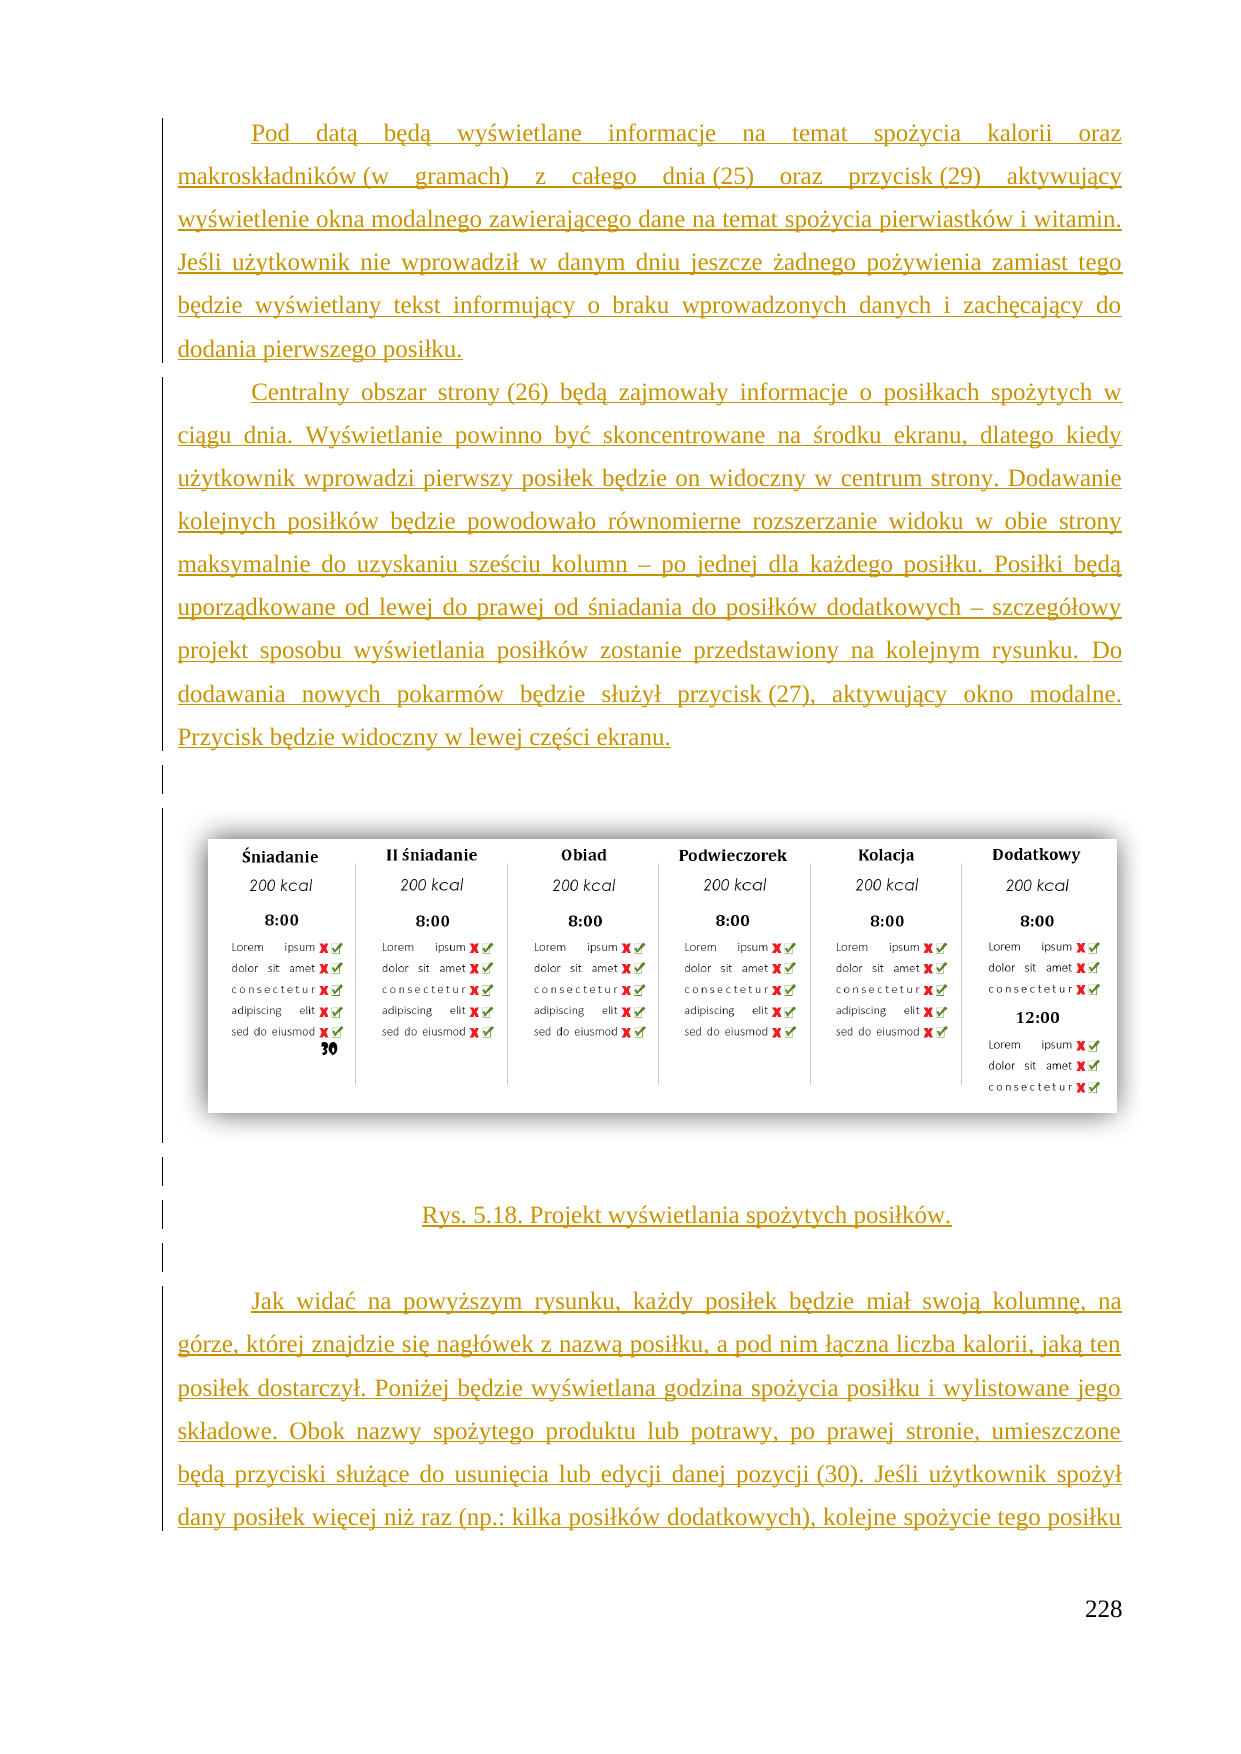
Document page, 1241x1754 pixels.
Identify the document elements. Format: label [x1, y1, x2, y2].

picture [208, 839, 1117, 1113]
